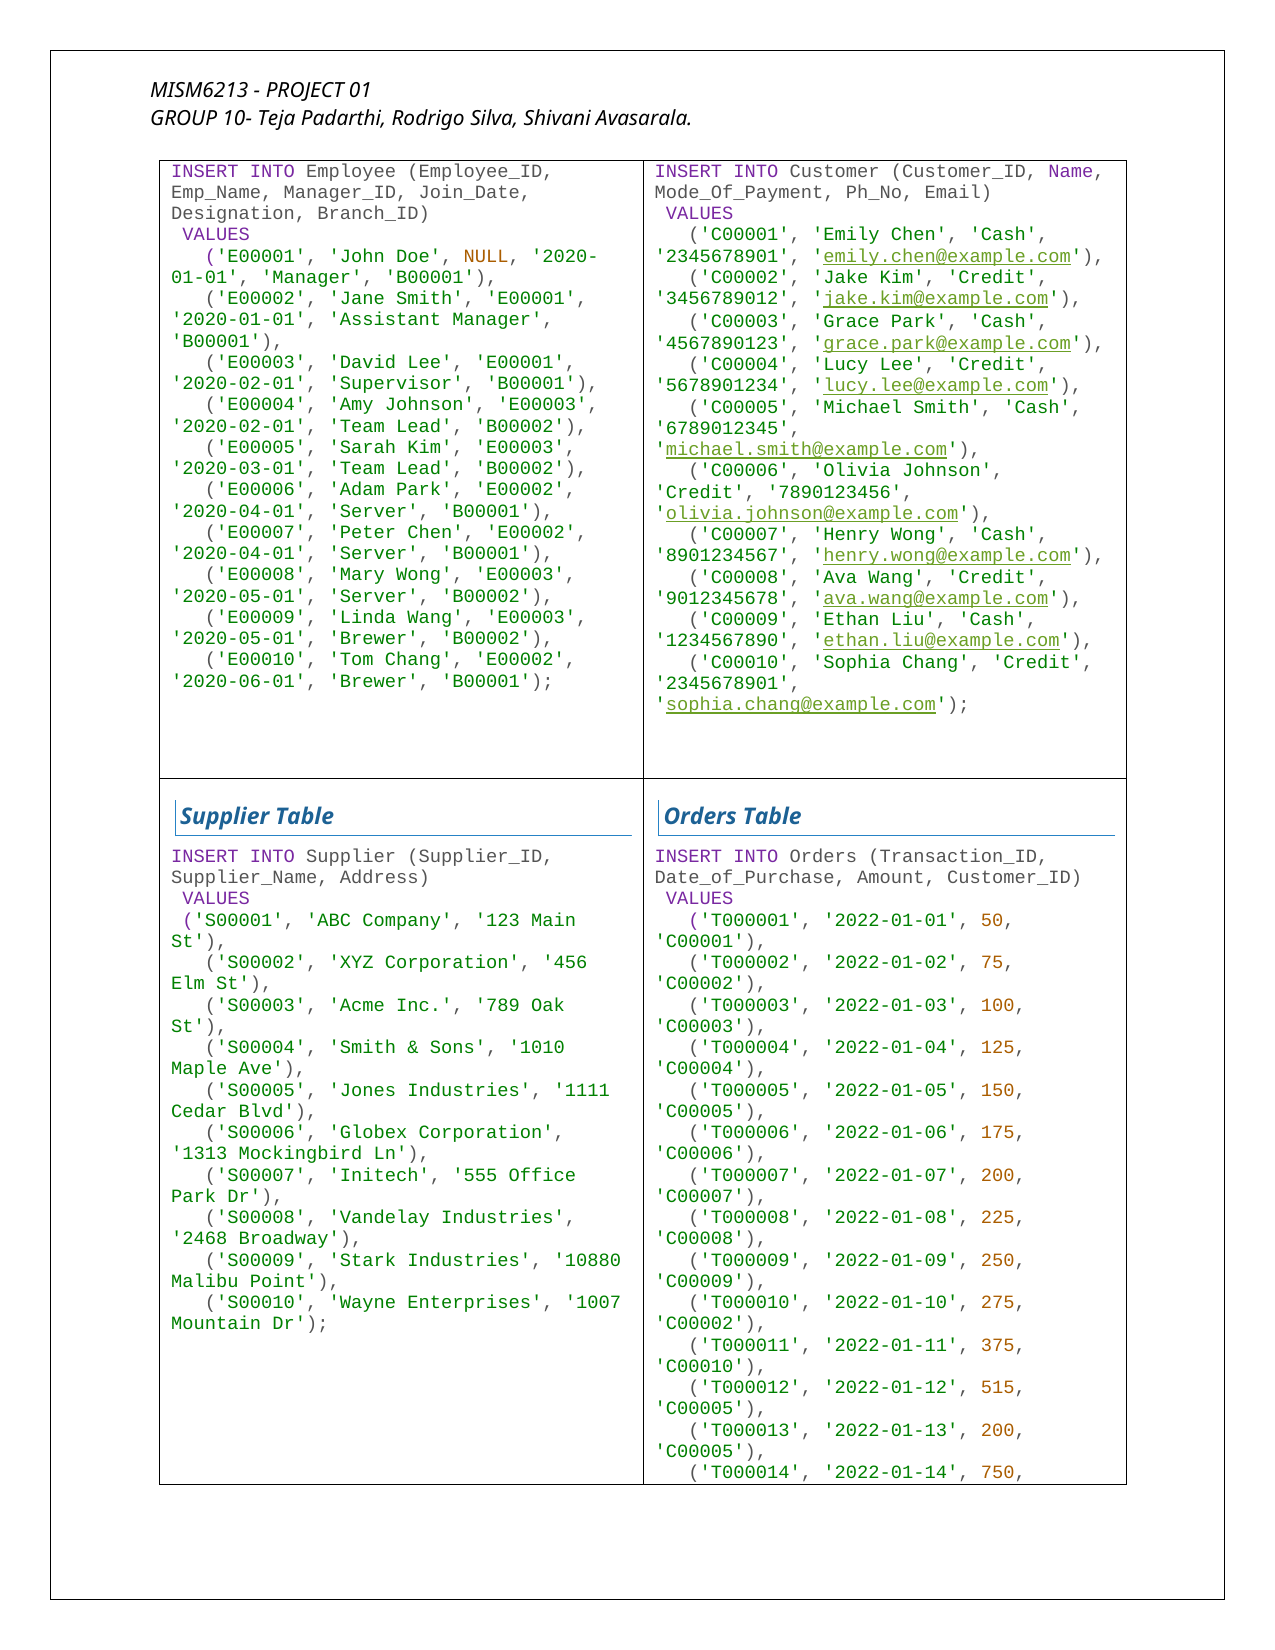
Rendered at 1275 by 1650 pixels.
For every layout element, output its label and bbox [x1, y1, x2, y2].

table_cell [644, 779, 1126, 1484]
table_header [160, 161, 643, 778]
table_cell [160, 779, 643, 1484]
table_header [644, 161, 1126, 778]
